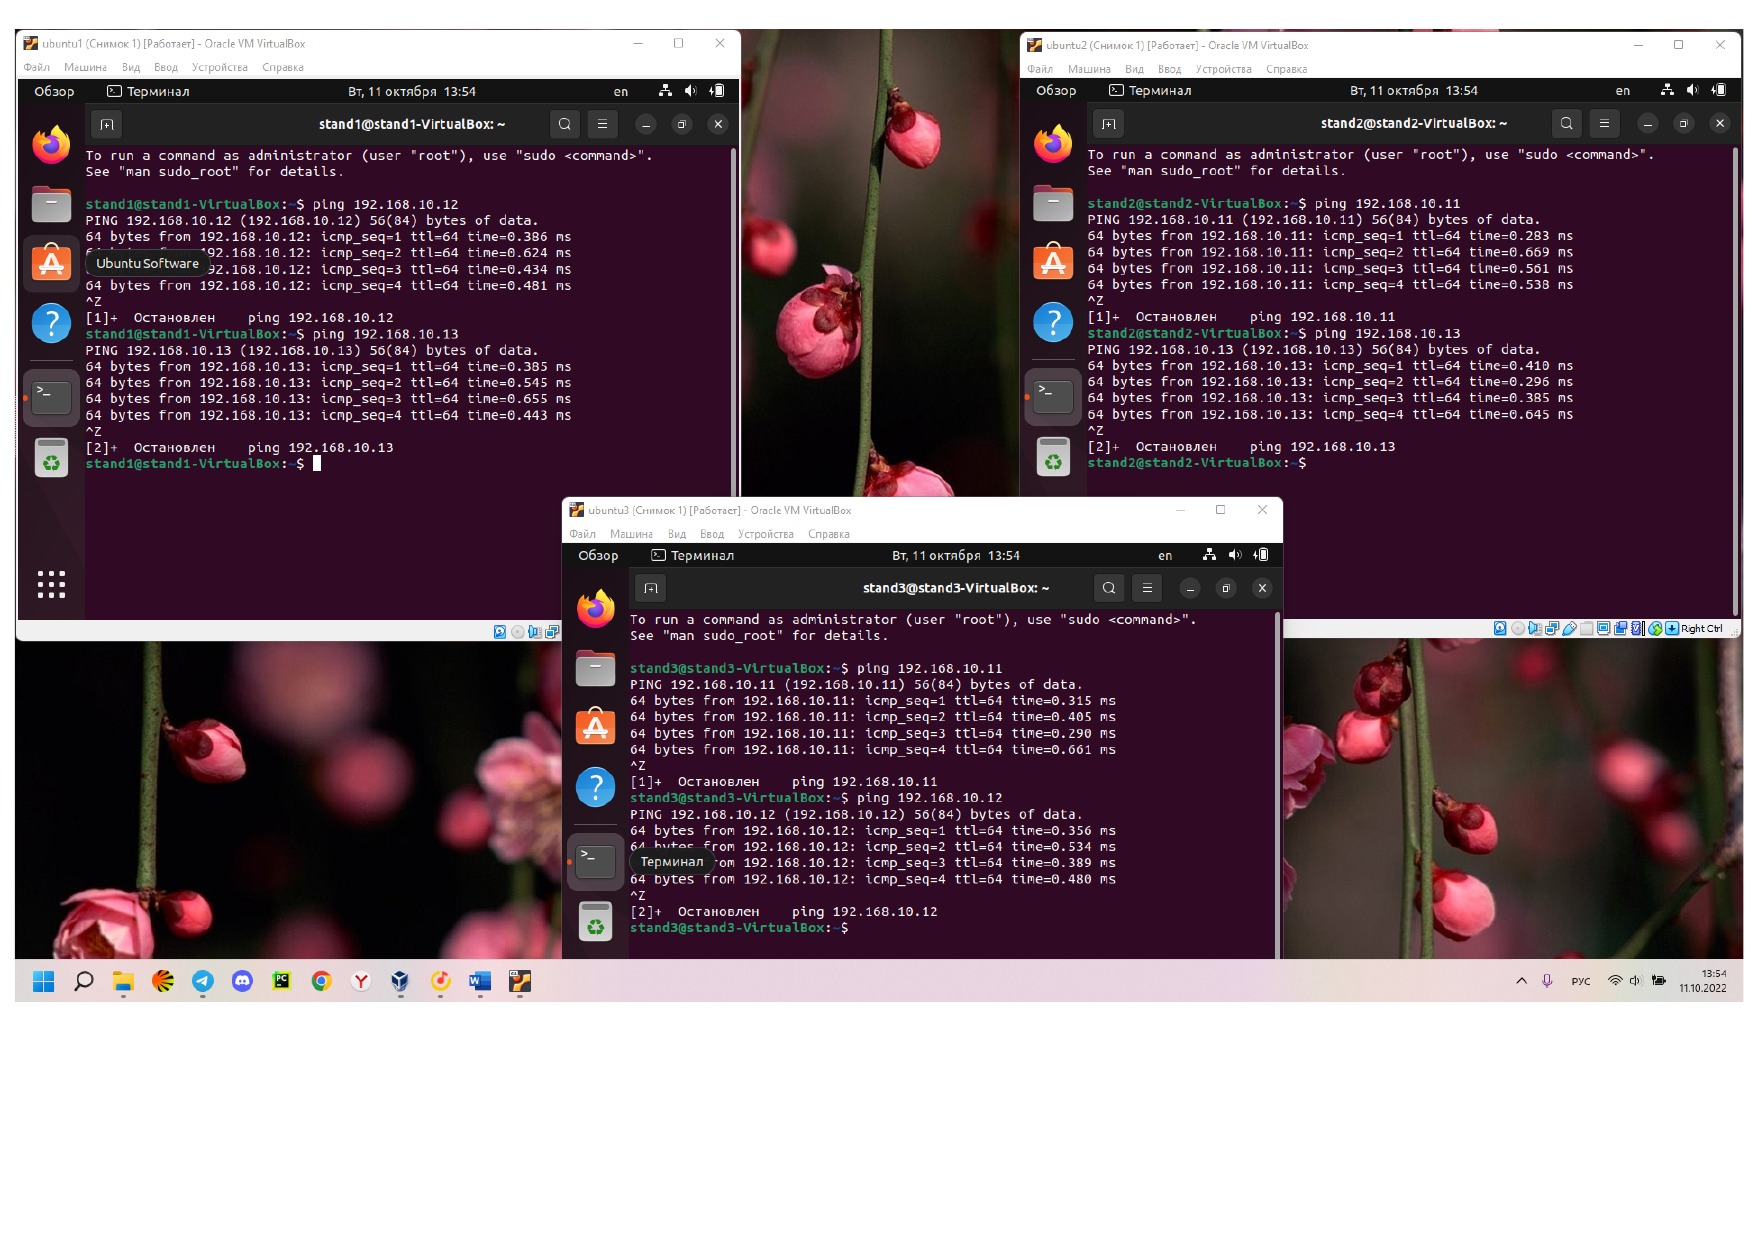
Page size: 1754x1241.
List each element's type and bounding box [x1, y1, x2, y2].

picture [14, 29, 1744, 1002]
